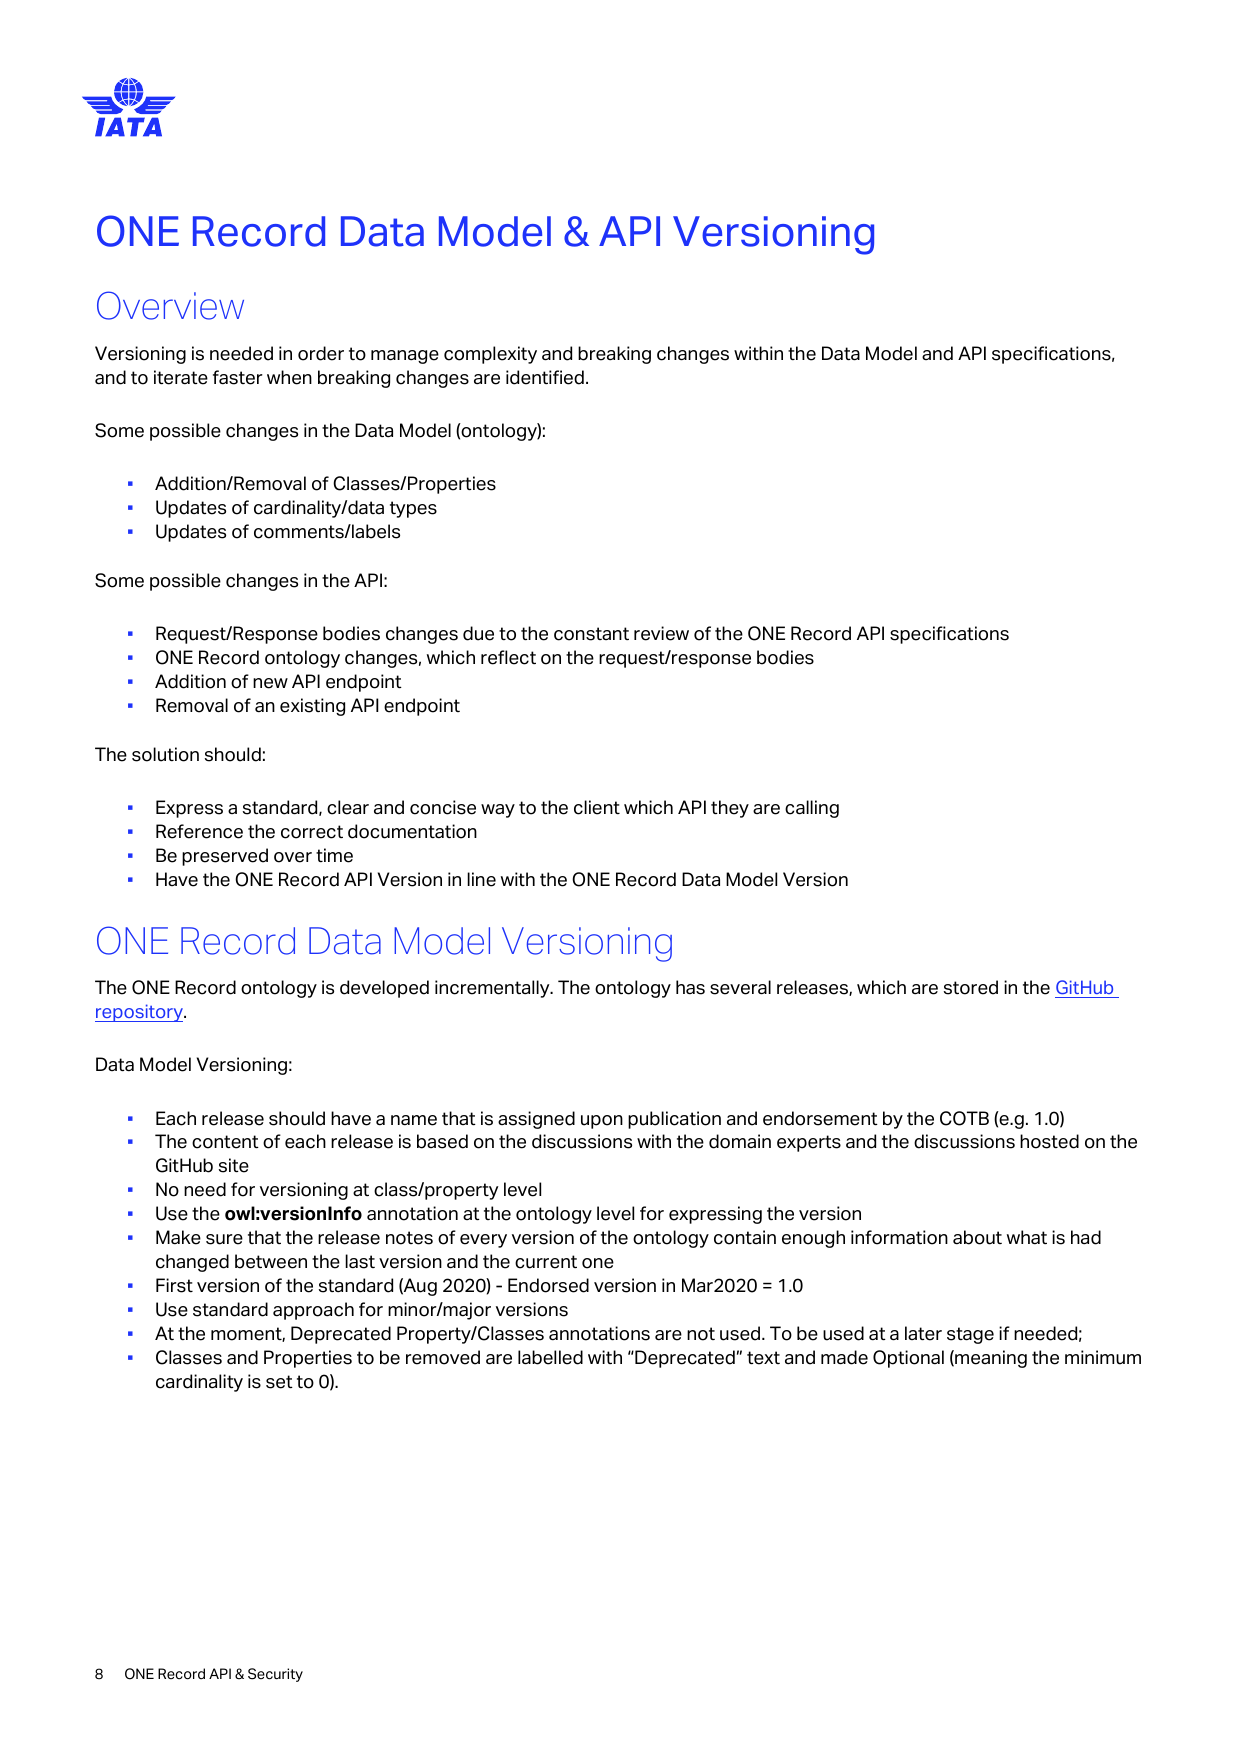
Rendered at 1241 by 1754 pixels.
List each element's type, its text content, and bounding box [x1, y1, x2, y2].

list Each release should have a name that is assigned upon publication and endorsement by the COTB (e.g. 1.0) [124, 1106, 1146, 1130]
list Be preserved over time [124, 844, 1146, 868]
list Use standard approach for minor/major versions [124, 1298, 1146, 1322]
list Request/Response bodies changes due to the constant review of the ONE Record API specifications [124, 622, 1146, 646]
list Have the ONE Record API Version in line with the ONE Record Data Model Version [124, 868, 1146, 892]
list ONE Record ontology changes, which reflect on the request/response bodies [124, 646, 1146, 670]
list At the moment, Deprecated Property/Classes annotations are not used. To be used at a later stage if needed; [124, 1322, 1146, 1346]
list Addition of new API endpoint [124, 670, 1146, 694]
list The content of each release is based on the discussions with the domain experts and the discussions hosted on the GitHub site [124, 1130, 1146, 1178]
list Updates of comments/labels [124, 520, 1146, 544]
text The ONE Record ontology is developed incrementally. The ontology has several releases, which are stored in the GitHub repository. [94, 976, 1146, 1024]
list Removal of an existing API endpoint [124, 694, 1146, 718]
subtitle ONE Record Data Model Versioning [94, 917, 1146, 964]
list Reference the correct documentation [124, 820, 1146, 844]
list Express a standard, clear and concise way to the client which API they are calling [124, 796, 1146, 820]
subtitle ONE Record Data Model & API Versioning [94, 205, 1146, 257]
text Data Model Versioning: [94, 1053, 1146, 1077]
list Use the owl:versionInfo annotation at the ontology level for expressing the version [124, 1202, 1146, 1226]
list Updates of cardinality/data types [124, 496, 1146, 520]
list No need for versioning at class/property level [124, 1178, 1146, 1202]
list Classes and Properties to be removed are labelled with “Deprecated” text and made Optional (meaning the minimum cardinality is set to 0). [124, 1346, 1146, 1394]
list First version of the standard (Aug 2020) - Endorsed version in Mar2020 = 1.0 [124, 1274, 1146, 1298]
list Addition/Removal of Classes/Properties [124, 472, 1146, 496]
text Some possible changes in the API: [94, 569, 1146, 593]
text Some possible changes in the Data Model (ontology): [94, 419, 1146, 443]
list Make sure that the release notes of every version of the ontology contain enough information about what is had changed between the last version and the current one [124, 1226, 1146, 1274]
text Versioning is needed in order to manage complexity and breaking changes within the Data Model and API specifications, and to iterate faster when breaking changes are identified. [94, 342, 1146, 389]
subtitle Overview [94, 282, 1146, 329]
text The solution should: [94, 743, 1146, 767]
